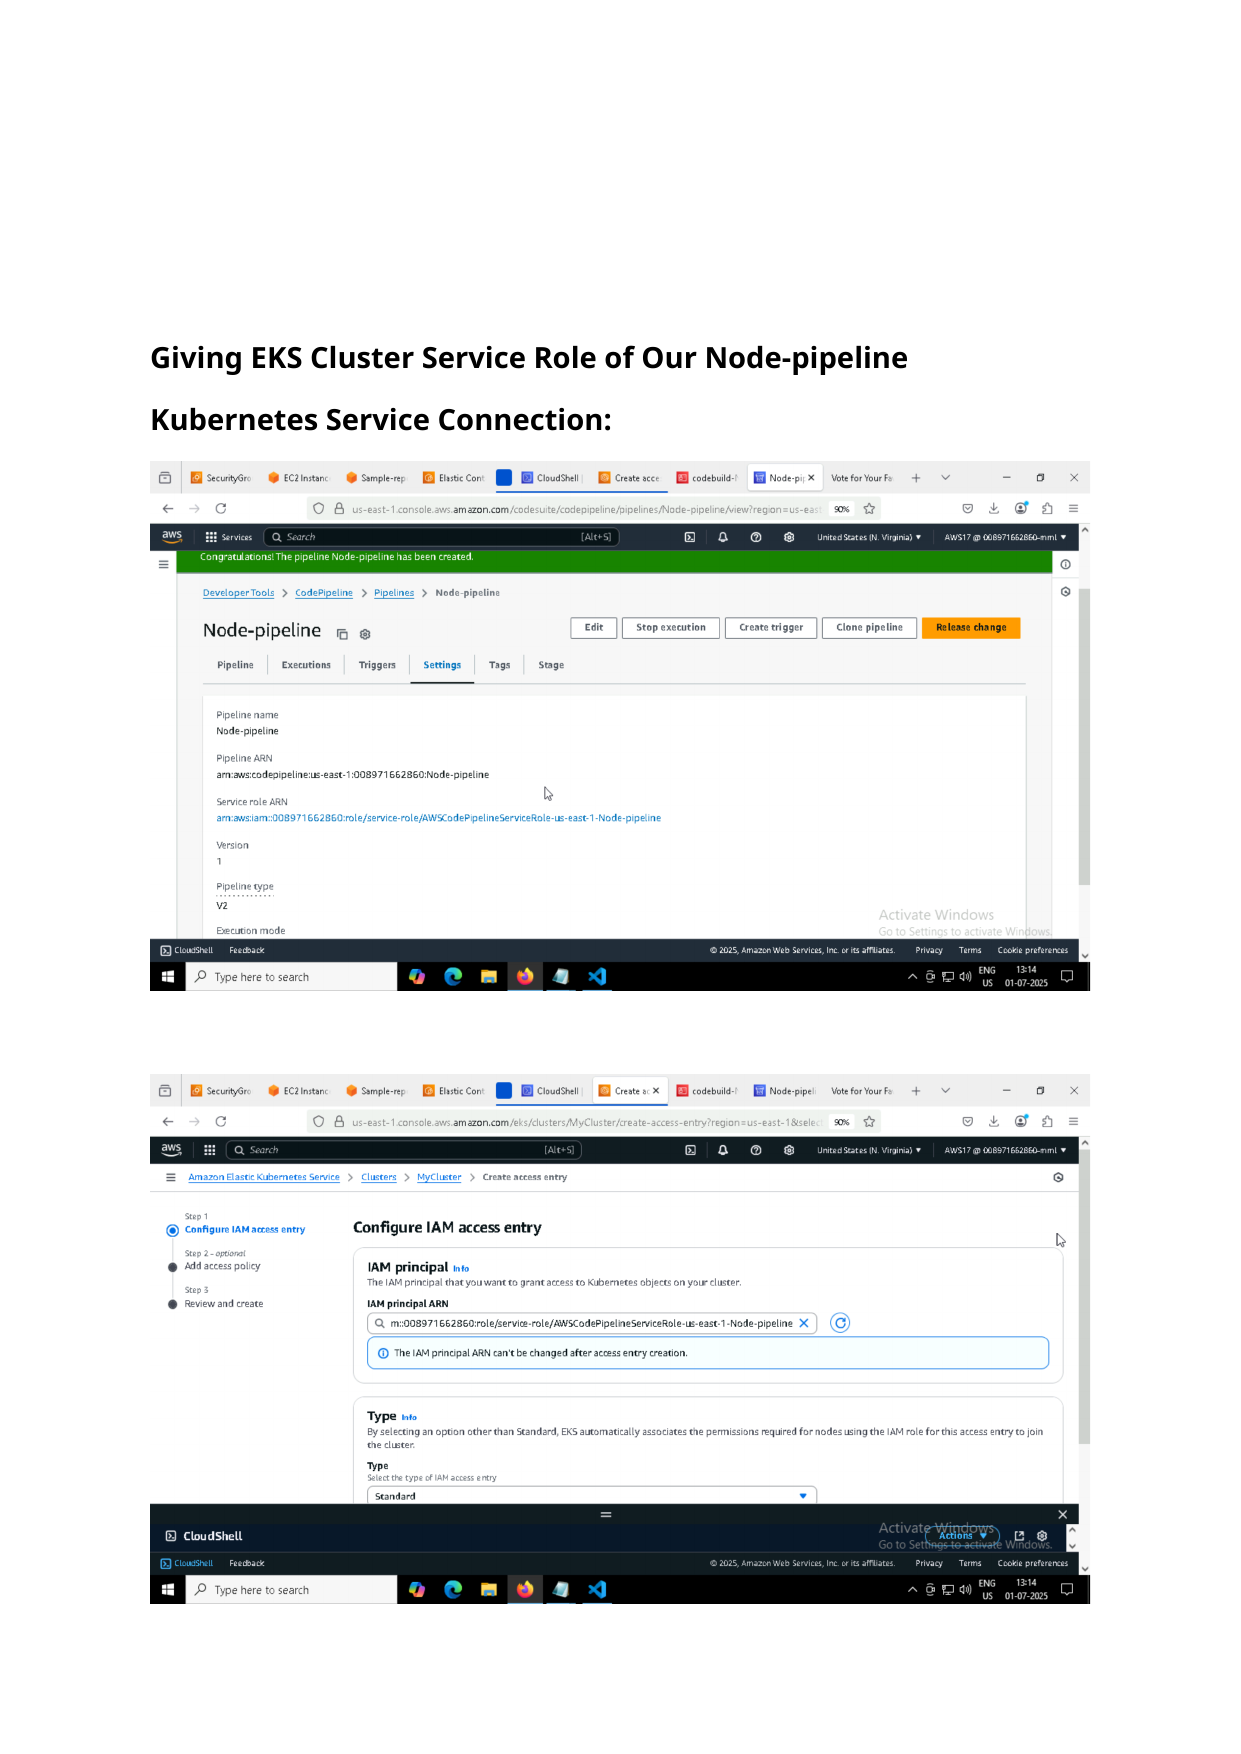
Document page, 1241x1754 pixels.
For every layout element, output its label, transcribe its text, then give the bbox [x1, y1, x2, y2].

text Giving EKS Cluster Service Role of Our Node-pipeline [150, 337, 1090, 377]
picture [150, 1074, 1091, 1604]
text Kubernetes Service Connection: [150, 399, 1090, 439]
picture [150, 461, 1091, 991]
